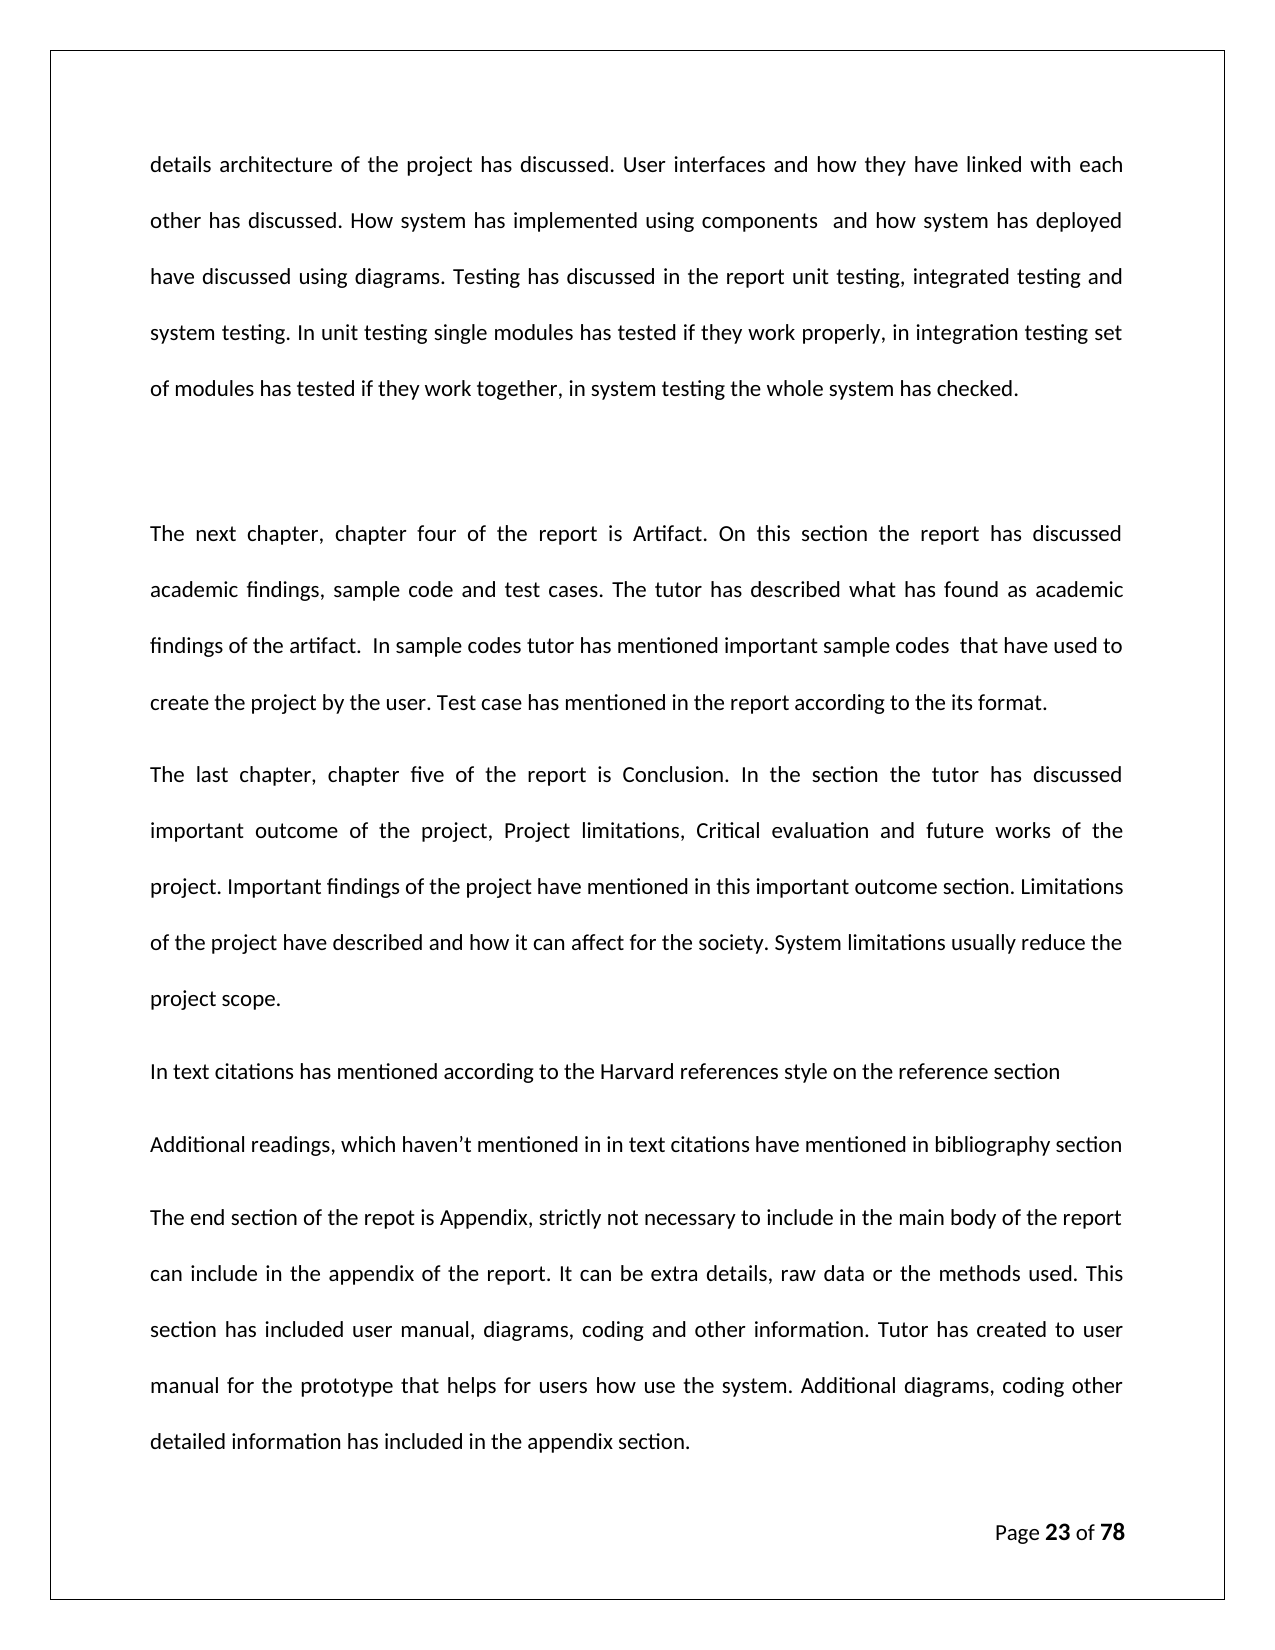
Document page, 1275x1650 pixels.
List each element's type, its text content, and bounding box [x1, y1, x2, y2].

text The end section of the repot is Appendix, strictly not necessary to include in the main body of the report can include in the appendix of the report. It can be extra details, raw data or the methods used. This section has included user manual, diagrams, coding and other information. Tutor has created to user manual for the prototype that helps for users how use the system. Additional diagrams, coding other detailed information has included in the appendix section. [150, 1203, 1125, 1455]
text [150, 150, 1125, 402]
text The last chapter, chapter five of the report is Conclusion. In the section the tutor has discussed important outcome of the project, Project limitations, Critical evaluation and future works of the project. Important findings of the project have mentioned in this important outcome section. Limitations of the project have described and how it can affect for the society. System limitations usually reduce the project scope. [150, 760, 1125, 1013]
text In text citations has mentioned according to the Harvard references style on the reference section [150, 1057, 1125, 1085]
text The next chapter, chapter four of the report is Artifact. On this section the report has discussed academic findings, sample code and test cases. The tutor has described what has found as academic findings of the artifact. In sample codes tutor has mentioned important sample codes that have used to create the project by the user. Test case has mentioned in the report according to the its format. [150, 519, 1125, 716]
text Additional readings, which haven’t mentioned in in text citations have mentioned in bibliography section [150, 1130, 1125, 1158]
